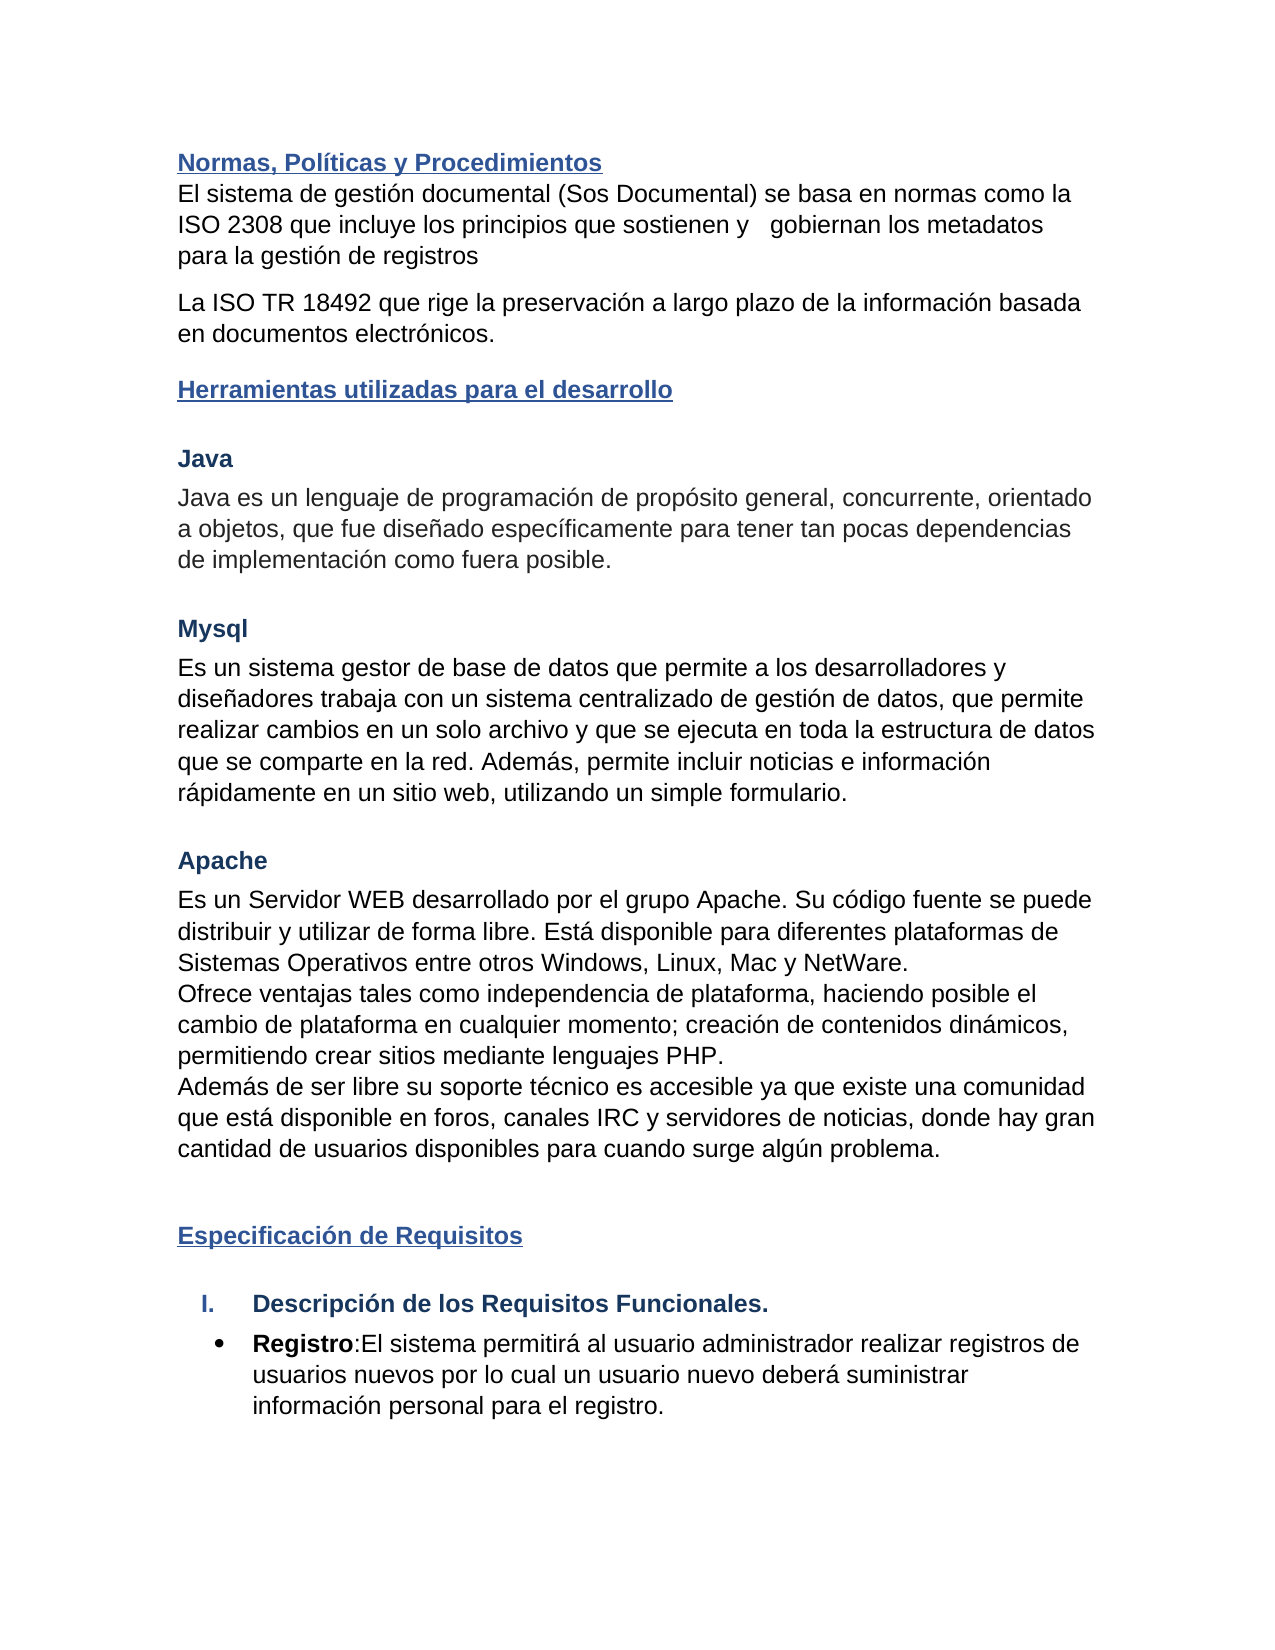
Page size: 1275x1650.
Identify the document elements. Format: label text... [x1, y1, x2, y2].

subtitle Apache [177, 846, 1098, 875]
subtitle Descripción de los Requisitos Funcionales. [215, 1289, 1098, 1318]
subtitle Especificación de Requisitos [177, 1221, 1098, 1250]
text Ofrece ventajas tales como independencia de plataforma, haciendo posible el [177, 979, 1098, 1007]
text Sistemas Operativos entre otros Windows, Linux, Mac y NetWare. [177, 948, 1098, 976]
text que está disponible en foros, canales IRC y servidores de noticias, donde hay gran [177, 1103, 1098, 1132]
subtitle Herramientas utilizadas para el desarrollo [177, 376, 1098, 404]
list Registro:El sistema permitirá al usuario administrador realizar registros de usuarios nuevos por lo cual un usuario nuevo deberá suministrar información personal para el registro. [215, 1329, 1098, 1420]
subtitle Java [177, 444, 1098, 473]
text Es un Servidor WEB desarrollado por el grupo Apache. Su código fuente se puede [177, 886, 1098, 914]
text La ISO TR 18492 que rige la preservación a largo plazo de la información basada en documentos electrónicos. [177, 288, 1098, 348]
text cantidad de usuarios disponibles para cuando surge algún problema. [177, 1134, 1098, 1163]
text El sistema de gestión documental (Sos Documental) se basa en normas como la ISO 2308 que incluye los principios que sostienen y gobiernan los metadatos para la gestión de registros [177, 179, 1098, 269]
text Además de ser libre su soporte técnico es accesible ya que existe una comunidad [177, 1072, 1098, 1101]
text distribuir y utilizar de forma libre. Está disponible para diferentes plataformas de [177, 917, 1098, 945]
subtitle Mysql [177, 614, 1098, 643]
text Java es un lenguaje de programación de propósito general, concurrente, orientado a objetos, que fue diseñado específicamente para tener tan pocas dependencias de implementación como fuera posible. [177, 483, 1098, 574]
text Es un sistema gestor de base de datos que permite a los desarrolladores y diseñadores trabaja con un sistema centralizado de gestión de datos, que permite realizar cambios en un solo archivo y que se ejecuta en toda la estructura de datos que se comparte en la red. Además, permite incluir noticias e información rápidamente en un sitio web, utilizando un simple formulario. [177, 653, 1098, 806]
text cambio de plataforma en cualquier momento; creación de contenidos dinámicos, [177, 1010, 1098, 1038]
subtitle Normas, Políticas y Procedimientos [177, 148, 1098, 176]
text permitiendo crear sitios mediante lenguajes PHP. [177, 1041, 1098, 1069]
